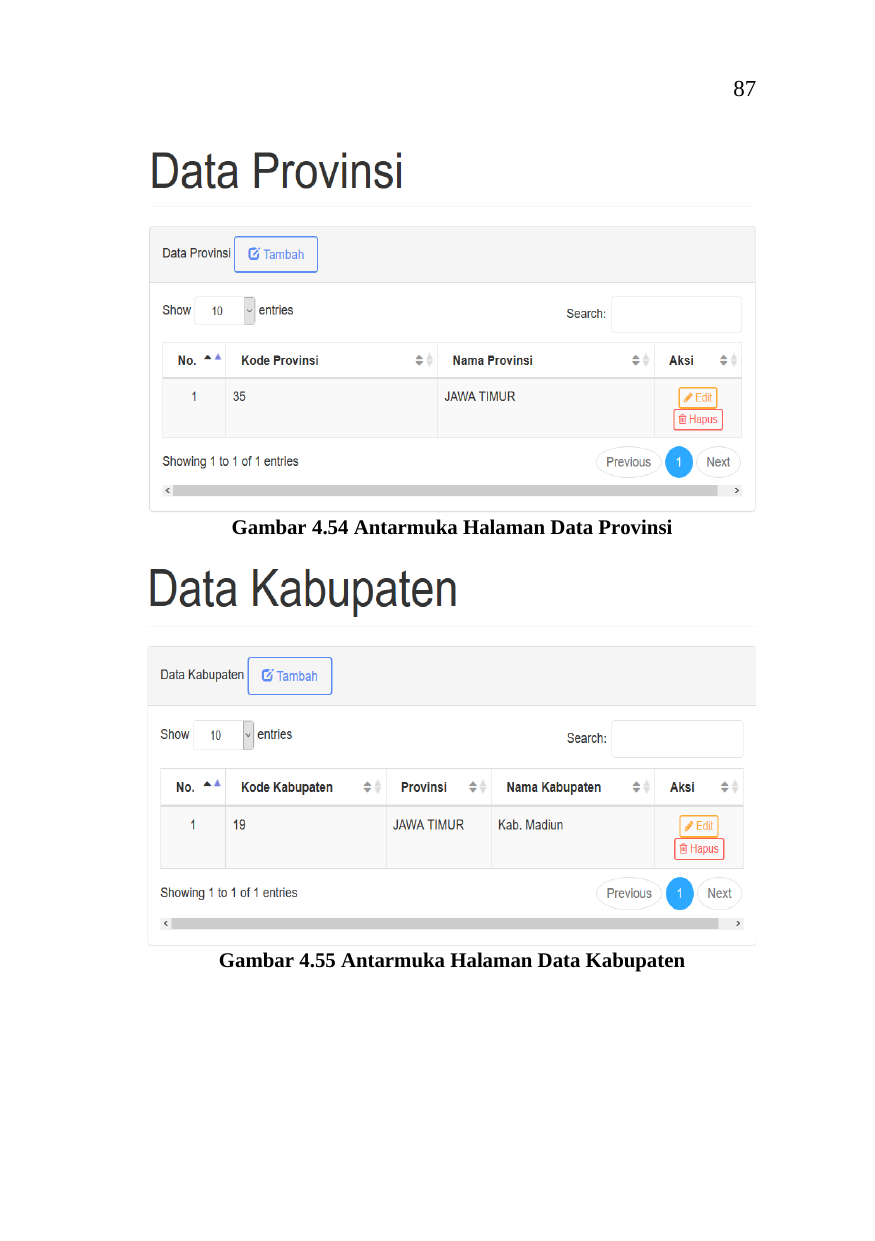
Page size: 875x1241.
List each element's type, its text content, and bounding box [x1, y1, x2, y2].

picture [147, 147, 757, 515]
picture [147, 565, 757, 949]
